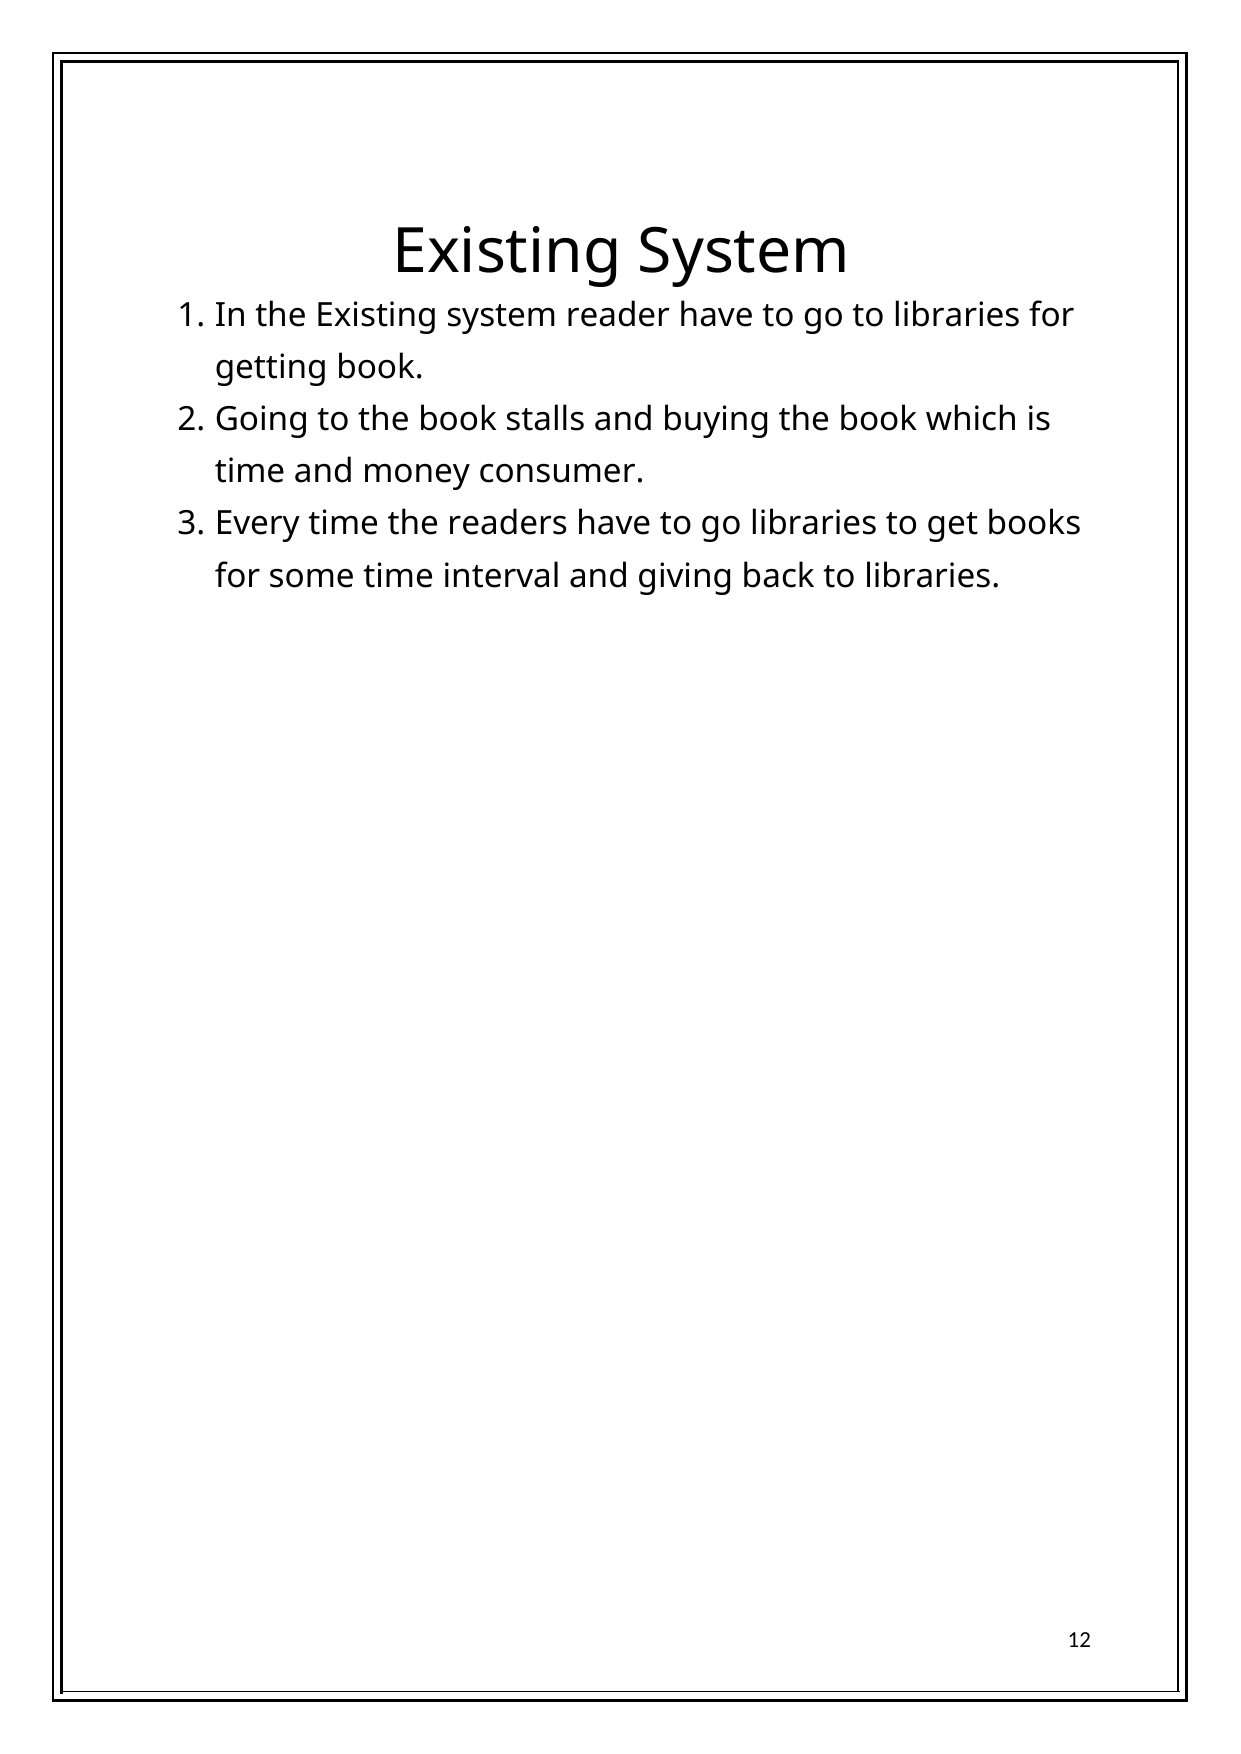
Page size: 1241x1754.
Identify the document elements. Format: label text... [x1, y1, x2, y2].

text Existing System [139, 205, 1103, 290]
list In the Existing system reader have to go to libraries for getting book. [177, 290, 1103, 388]
list Going to the book stalls and buying the book which is time and money consumer. [177, 395, 1103, 492]
list Every time the readers have to go libraries to get books for some time interval and giving back to libraries. [177, 499, 1103, 597]
